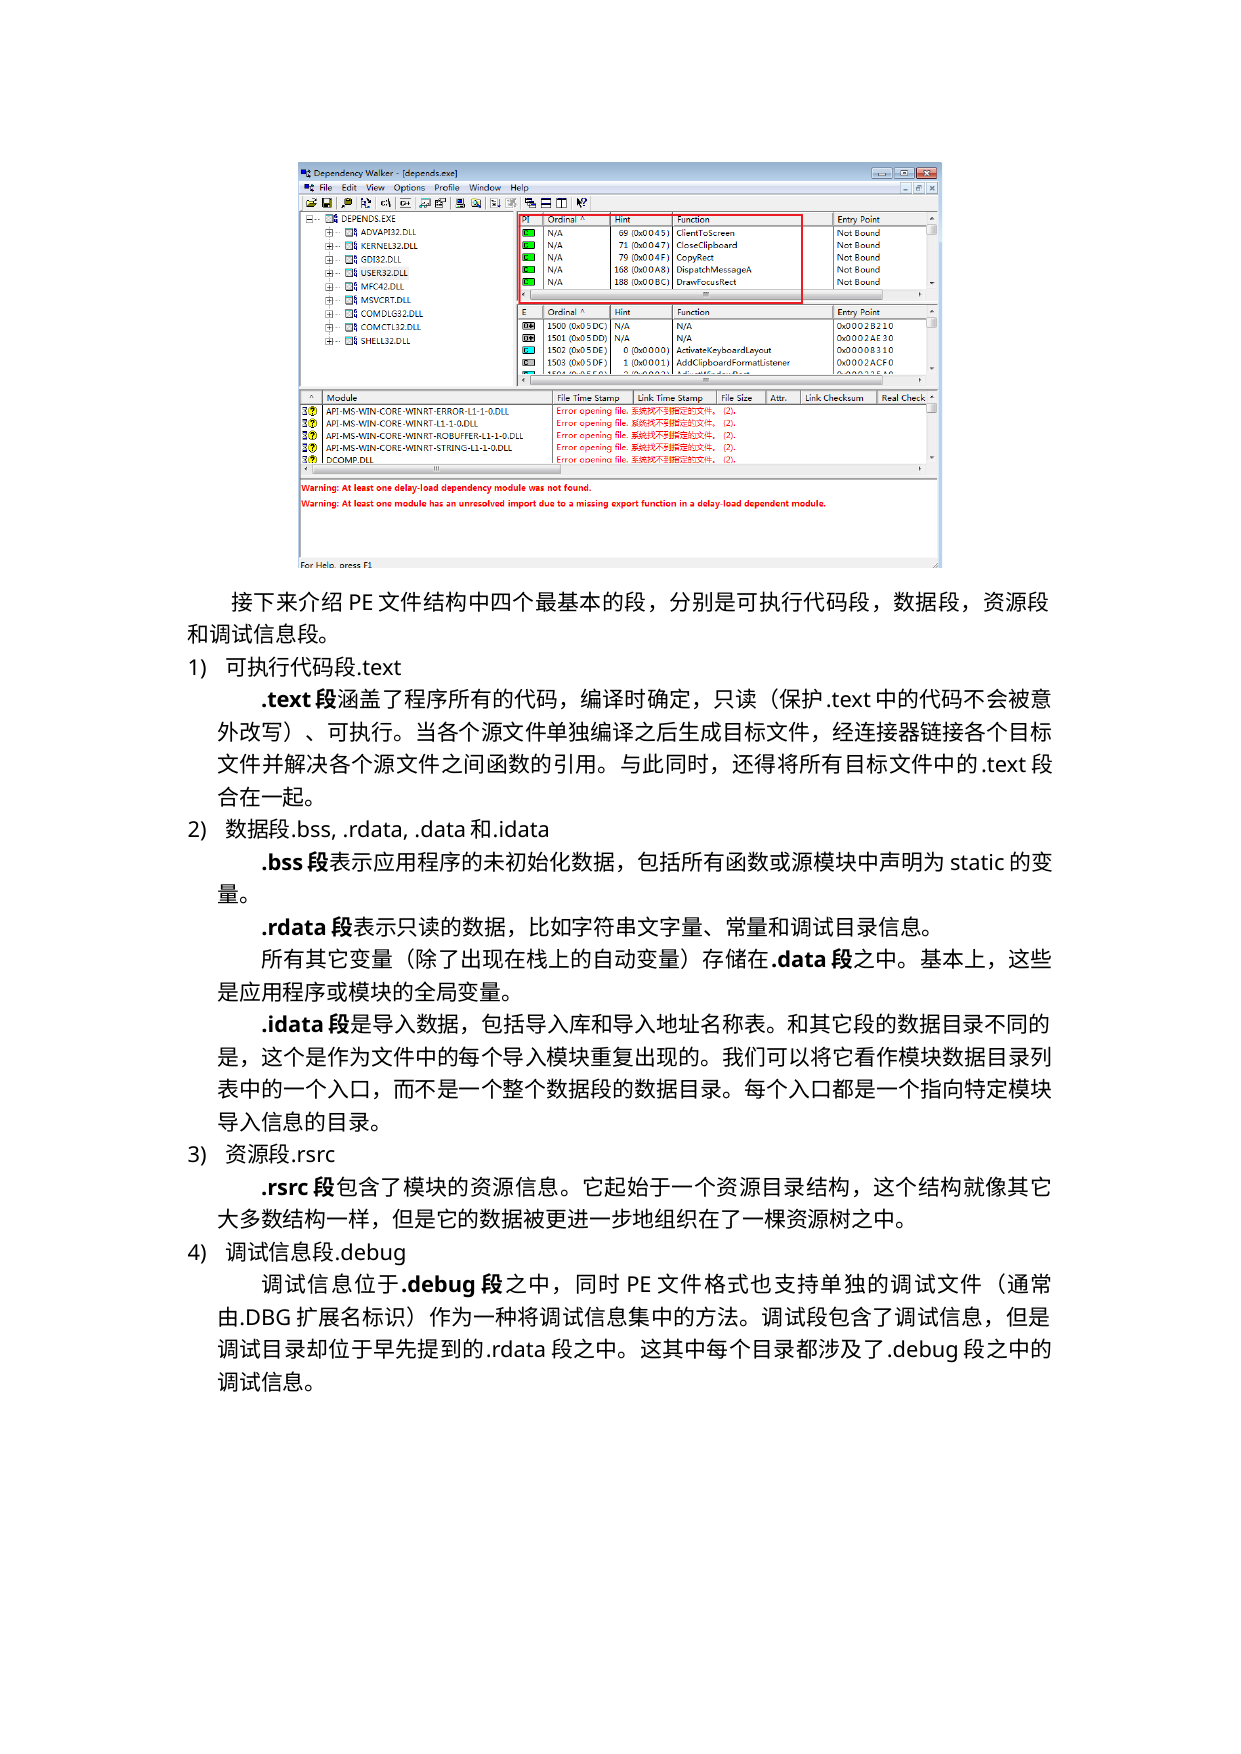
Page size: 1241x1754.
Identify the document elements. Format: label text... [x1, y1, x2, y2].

text .rsrc段包含了模块的资源信息。它起始于一个资源目录结构，这个结构就像其它大多数结构一样，但是它的数据被更进一步地组织在了一棵资源树之中。 [217, 1169, 1053, 1234]
list 调试信息段.debug [187, 1234, 1053, 1267]
text .text段涵盖了程序所有的代码，编译时确定，只读（保护.text中的代码不会被意外改写）、可执行。当各个源文件单独编译之后生成目标文件，经连接器链接各个目标文件并解决各个源文件之间函数的引用。与此同时，还得将所有目标文件中的.text段合在一起。 [217, 682, 1053, 812]
list 资源段.rsrc [187, 1137, 1053, 1169]
picture [298, 162, 943, 568]
text 接下来介绍PE文件结构中四个最基本的段，分别是可执行代码段，数据段，资源段和调试信息段。 [187, 584, 1053, 649]
text .bss段表示应用程序的未初始化数据，包括所有函数或源模块中声明为static的变量。 [217, 844, 1053, 909]
list 可执行代码段.text [187, 649, 1053, 682]
text 所有其它变量（除了出现在栈上的自动变量）存储在.data段之中。基本上，这些是应用程序或模块的全局变量。 [217, 942, 1053, 1007]
list 数据段.bss, .rdata, .data和.idata [187, 812, 1053, 844]
text 调试信息位于.debug段之中，同时PE文件格式也支持单独的调试文件（通常由.DBG扩展名标识）作为一种将调试信息集中的方法。调试段包含了调试信息，但是调试目录却位于早先提到的.rdata段之中。这其中每个目录都涉及了.debug段之中的调试信息。 [217, 1267, 1053, 1397]
text .idata段是导入数据，包括导入库和导入地址名称表。和其它段的数据目录不同的是，这个是作为文件中的每个导入模块重复出现的。我们可以将它看作模块数据目录列表中的一个入口，而不是一个整个数据段的数据目录。每个入口都是一个指向特定模块导入信息的目录。 [217, 1007, 1053, 1137]
text .rdata段表示只读的数据，比如字符串文字量、常量和调试目录信息。 [217, 909, 1053, 942]
